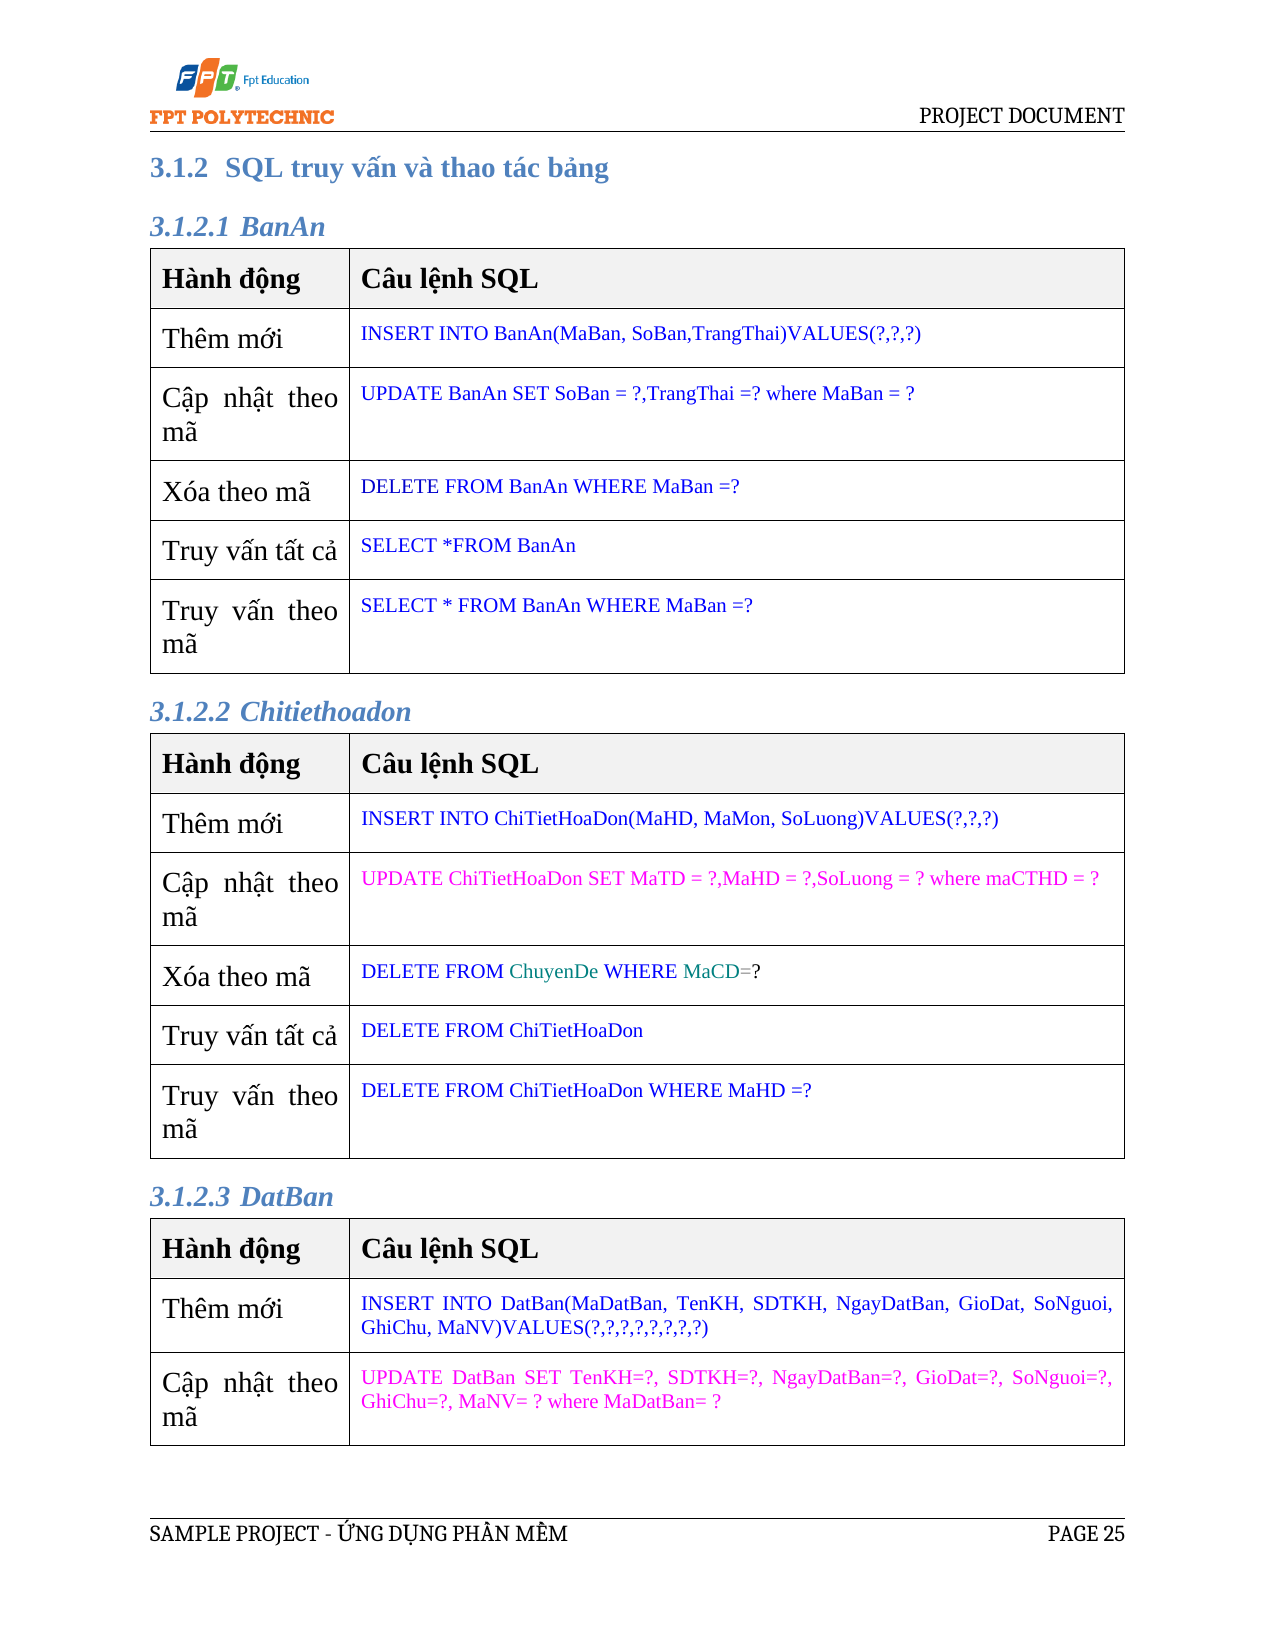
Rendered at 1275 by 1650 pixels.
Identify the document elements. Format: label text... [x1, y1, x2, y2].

table_cell Thêm mới [151, 794, 349, 852]
table_cell Cập nhật theo mã [151, 853, 349, 945]
table_header Hành động [151, 1219, 349, 1277]
table_header Hành động [151, 249, 349, 307]
subtitle Chitiethoadon [150, 694, 1125, 728]
table_header Câu lệnh SQL [350, 1219, 1124, 1277]
table_cell Cập nhật theo mã [151, 368, 349, 460]
table_cell DELETE FROM ChiTietHoaDon WHERE MaHD =? [350, 1065, 1124, 1157]
table_cell SELECT *FROM BanAn [350, 521, 1124, 579]
table_cell Truy vấn theo mã [151, 580, 349, 672]
table_cell Thêm mới [151, 309, 349, 367]
table_cell INSERT INTO ChiTietHoaDon(MaHD, MaMon, SoLuong)VALUES(?,?,?) [350, 794, 1124, 852]
table_cell UPDATE ChiTietHoaDon SET MaTD = ?,MaHD = ?,SoLuong = ? where maCTHD = ? [350, 853, 1124, 945]
table_cell Truy vấn tất cả [151, 521, 349, 579]
table_header Hành động [151, 734, 349, 792]
table_header Câu lệnh SQL [350, 249, 1124, 307]
table_cell UPDATE BanAn SET SoBan = ?,TrangThai =? where MaBan = ? [350, 368, 1124, 460]
table_cell Truy vấn tất cả [151, 1006, 349, 1064]
picture [150, 58, 336, 124]
subtitle DatBan [150, 1179, 1125, 1213]
table_cell Xóa theo mã [151, 946, 349, 1005]
table_cell Xóa theo mã [151, 461, 349, 520]
table_cell SELECT * FROM BanAn WHERE MaBan =? [350, 580, 1124, 672]
table_cell DELETE FROM BanAn WHERE MaBan =? [350, 461, 1124, 520]
subtitle SQL truy vấn và thao tác bảng [150, 150, 1125, 183]
table_cell UPDATE DatBan SET TenKH=?, SDTKH=?, NgayDatBan=?, GioDat=?, SoNguoi=?, GhiChu=?, MaNV= ? where MaDatBan= ? [350, 1353, 1124, 1445]
table_cell INSERT INTO BanAn(MaBan, SoBan,TrangThai)VALUES(?,?,?) [350, 309, 1124, 367]
table_cell Truy vấn theo mã [151, 1065, 349, 1157]
table_cell Cập nhật theo mã [151, 1353, 349, 1445]
table_cell INSERT INTO DatBan(MaDatBan, TenKH, SDTKH, NgayDatBan, GioDat, SoNguoi, GhiChu, MaNV)VALUES(?,?,?,?,?,?,?,?) [350, 1279, 1124, 1352]
subtitle BanAn [150, 209, 1125, 243]
table_cell DELETE FROM ChiTietHoaDon [350, 1006, 1124, 1064]
table_header Câu lệnh SQL [350, 734, 1124, 792]
table_cell DELETE FROM ChuyenDe WHERE MaCD=? [350, 946, 1124, 1005]
table_cell Thêm mới [151, 1279, 349, 1352]
